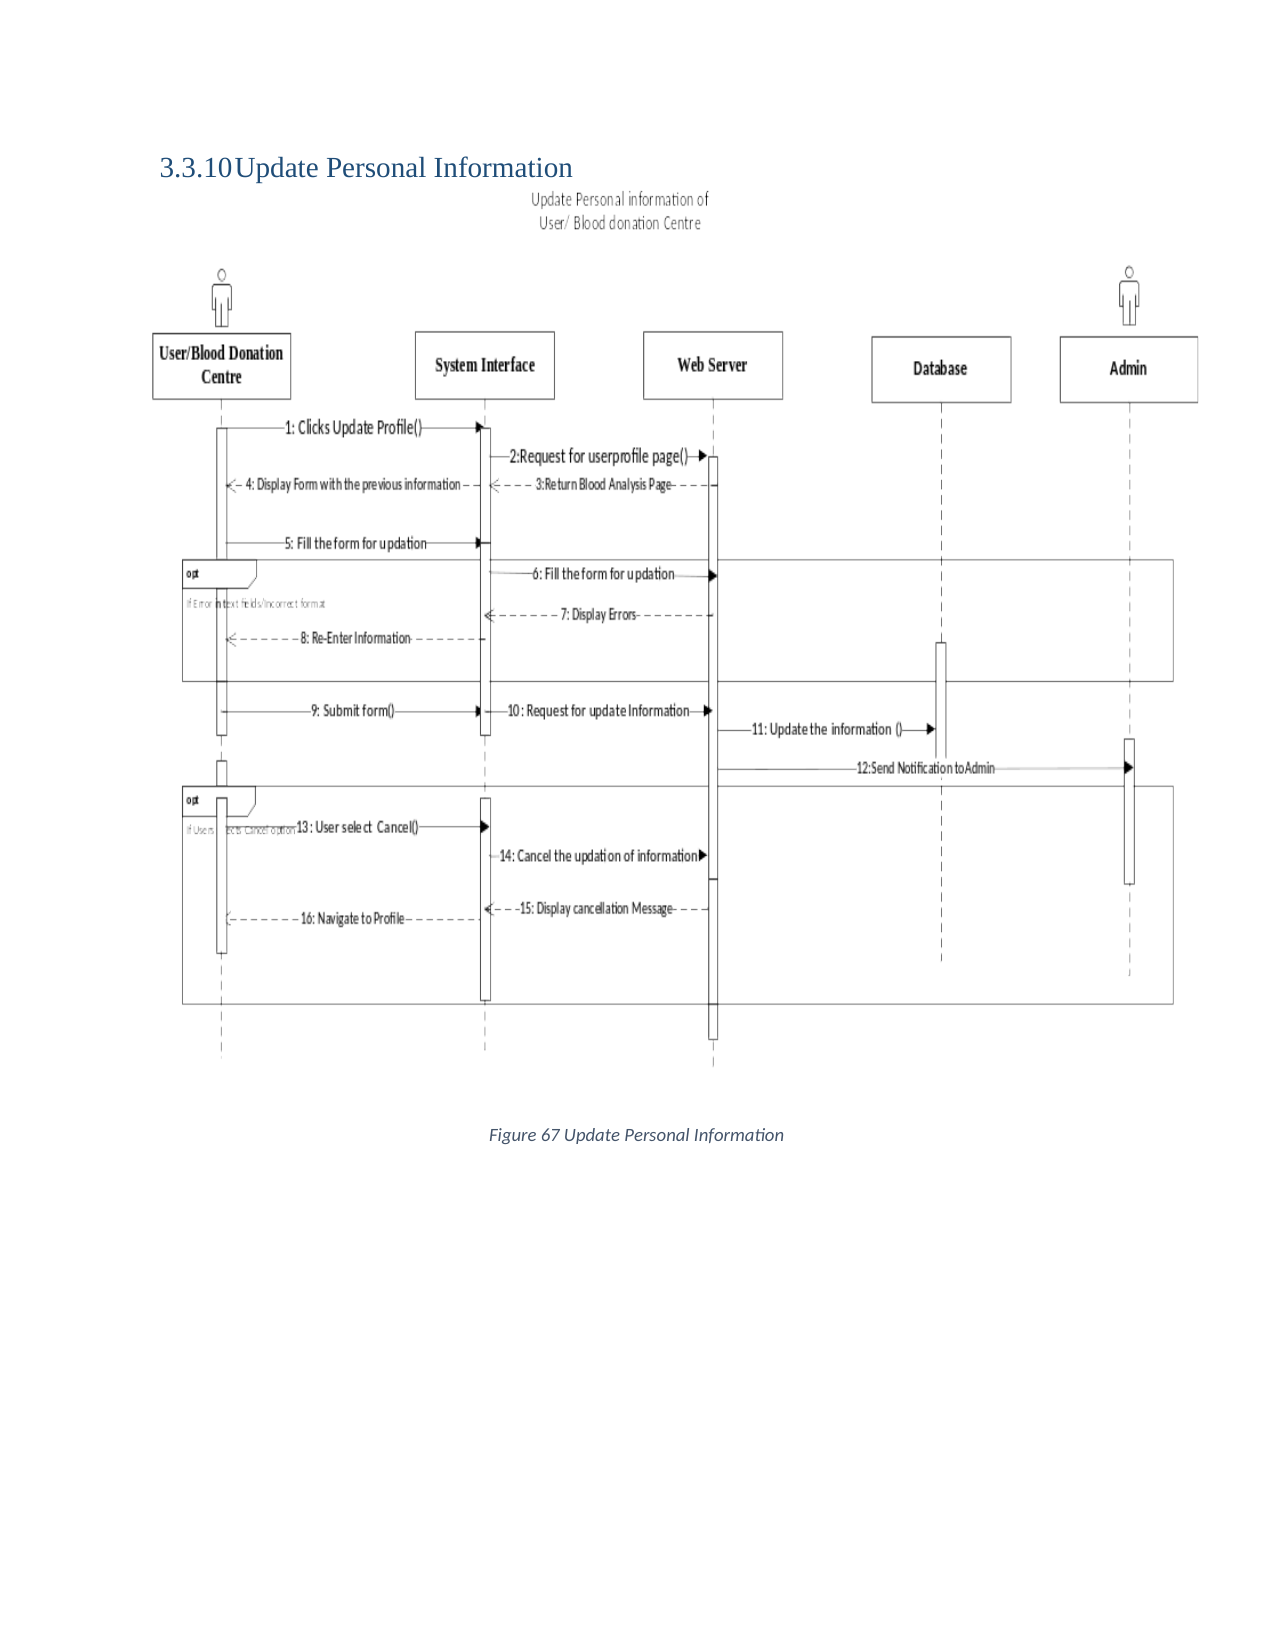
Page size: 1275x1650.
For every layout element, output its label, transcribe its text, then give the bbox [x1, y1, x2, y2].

subtitle Update Personal Information [159, 150, 1125, 183]
